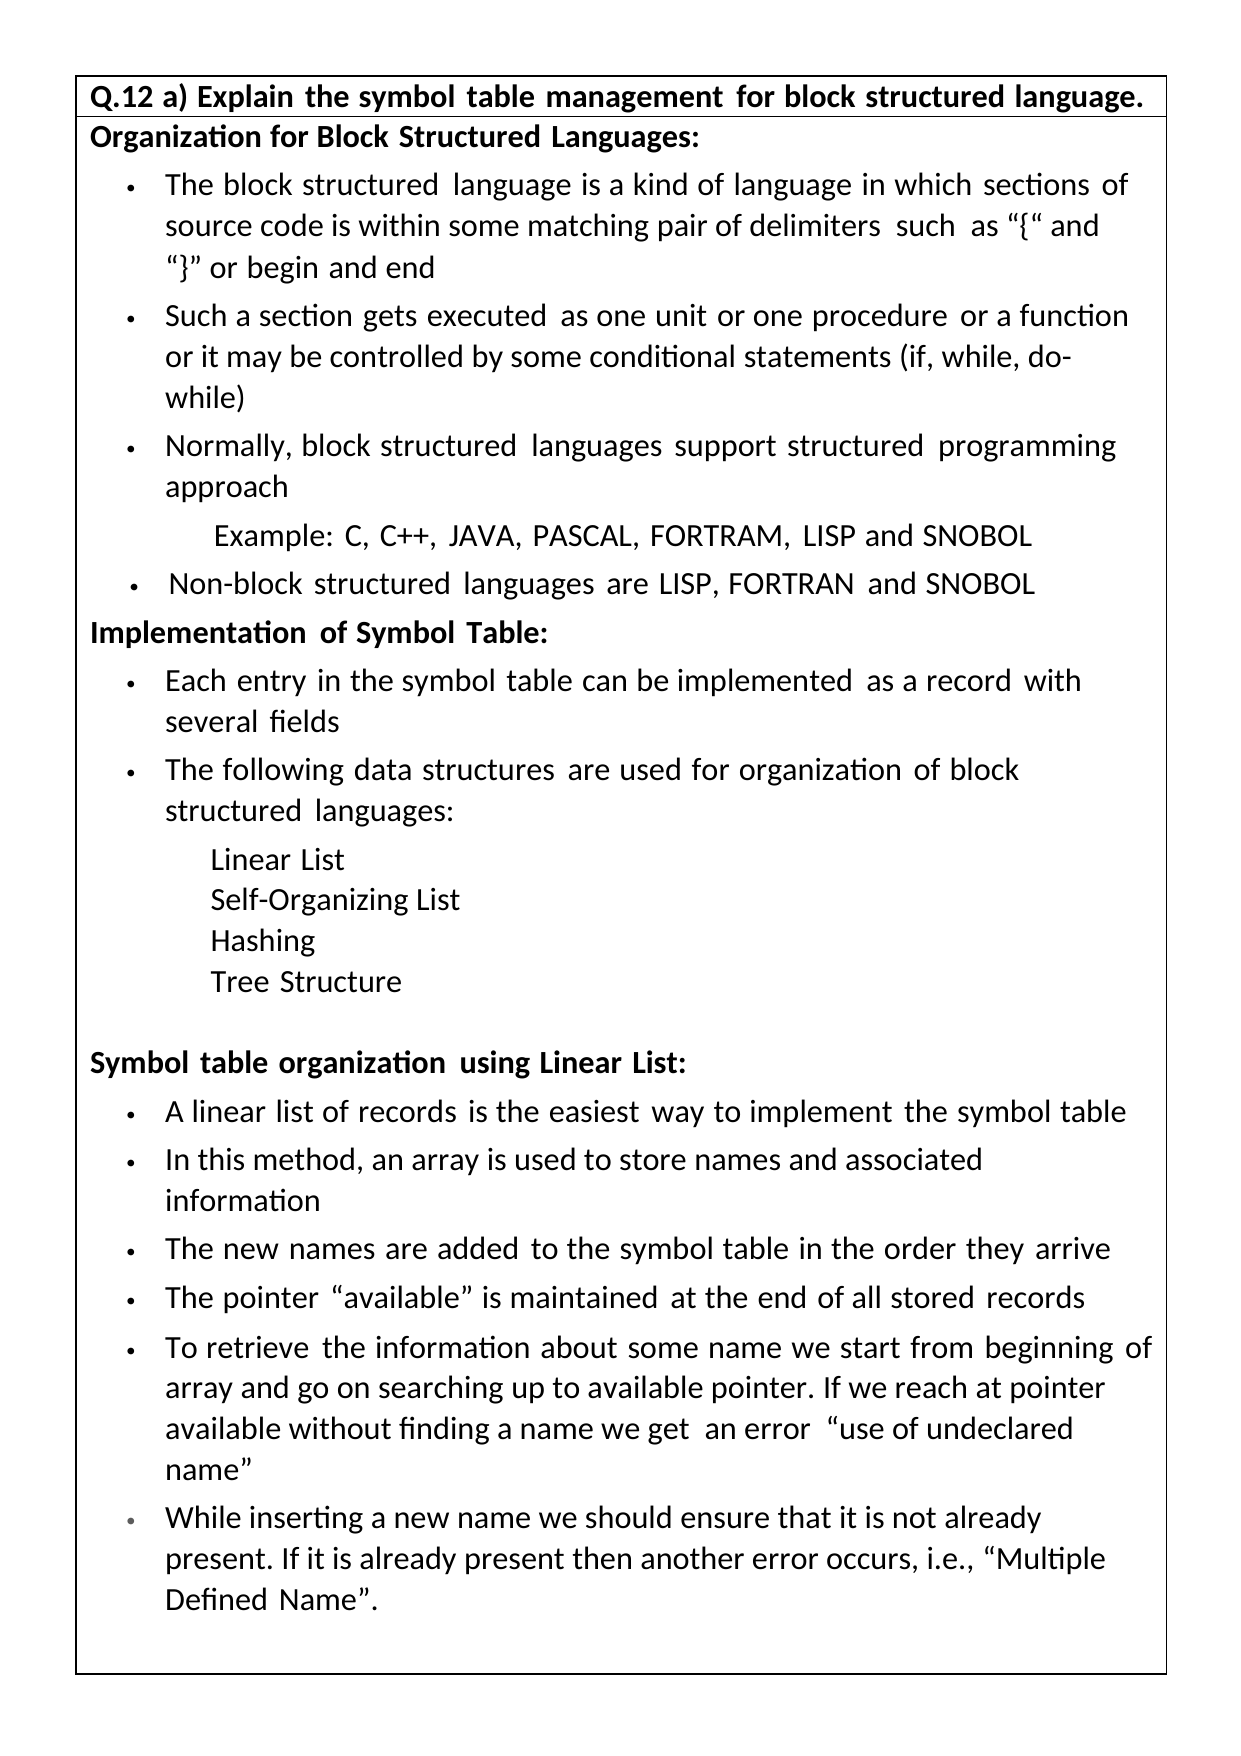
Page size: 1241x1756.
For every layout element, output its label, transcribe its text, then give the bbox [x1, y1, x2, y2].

table_cell Organization for Block Structured Languages: The block structured language is a kind of language in which sections of source code is within some matching pair of delimiters such as “{“ and “}” or begin and end Such a section gets executed as one unit or one procedure or a function or it may be controlled by some conditional statements (if, while, do- while) Normally, block structured languages support structured programming approach Example: C, C++, JAVA, PASCAL, FORTRAM, LISP and SNOBOL Non-block structured languages are LISP, FORTRAN and SNOBOL Implementation of Symbol Table: Each entry in the symbol table can be implemented as a record with several fields The following data structures are used for organization of block structured languages: Linear List Self-Organizing List Hashing Tree Structure Symbol table organization using Linear List: A linear list of records is the easiest way to implement the symbol table In this method, an array is used to store names and associated information The new names are added to the symbol table in the order they arrive The pointer “available” is maintained at the end of all stored records To retrieve the information about some name we start from beginning of array and go on searching up to available pointer. If we reach at pointer available without finding a name we get an error “use of undeclared name” While inserting a new name we should ensure that it is not already present. If it is already present then another error occurs, i.e., “Multiple Defined Name”. [77, 117, 1166, 1673]
table_header Q.12 a) Explain the symbol table management for block structured language. [77, 77, 1166, 116]
